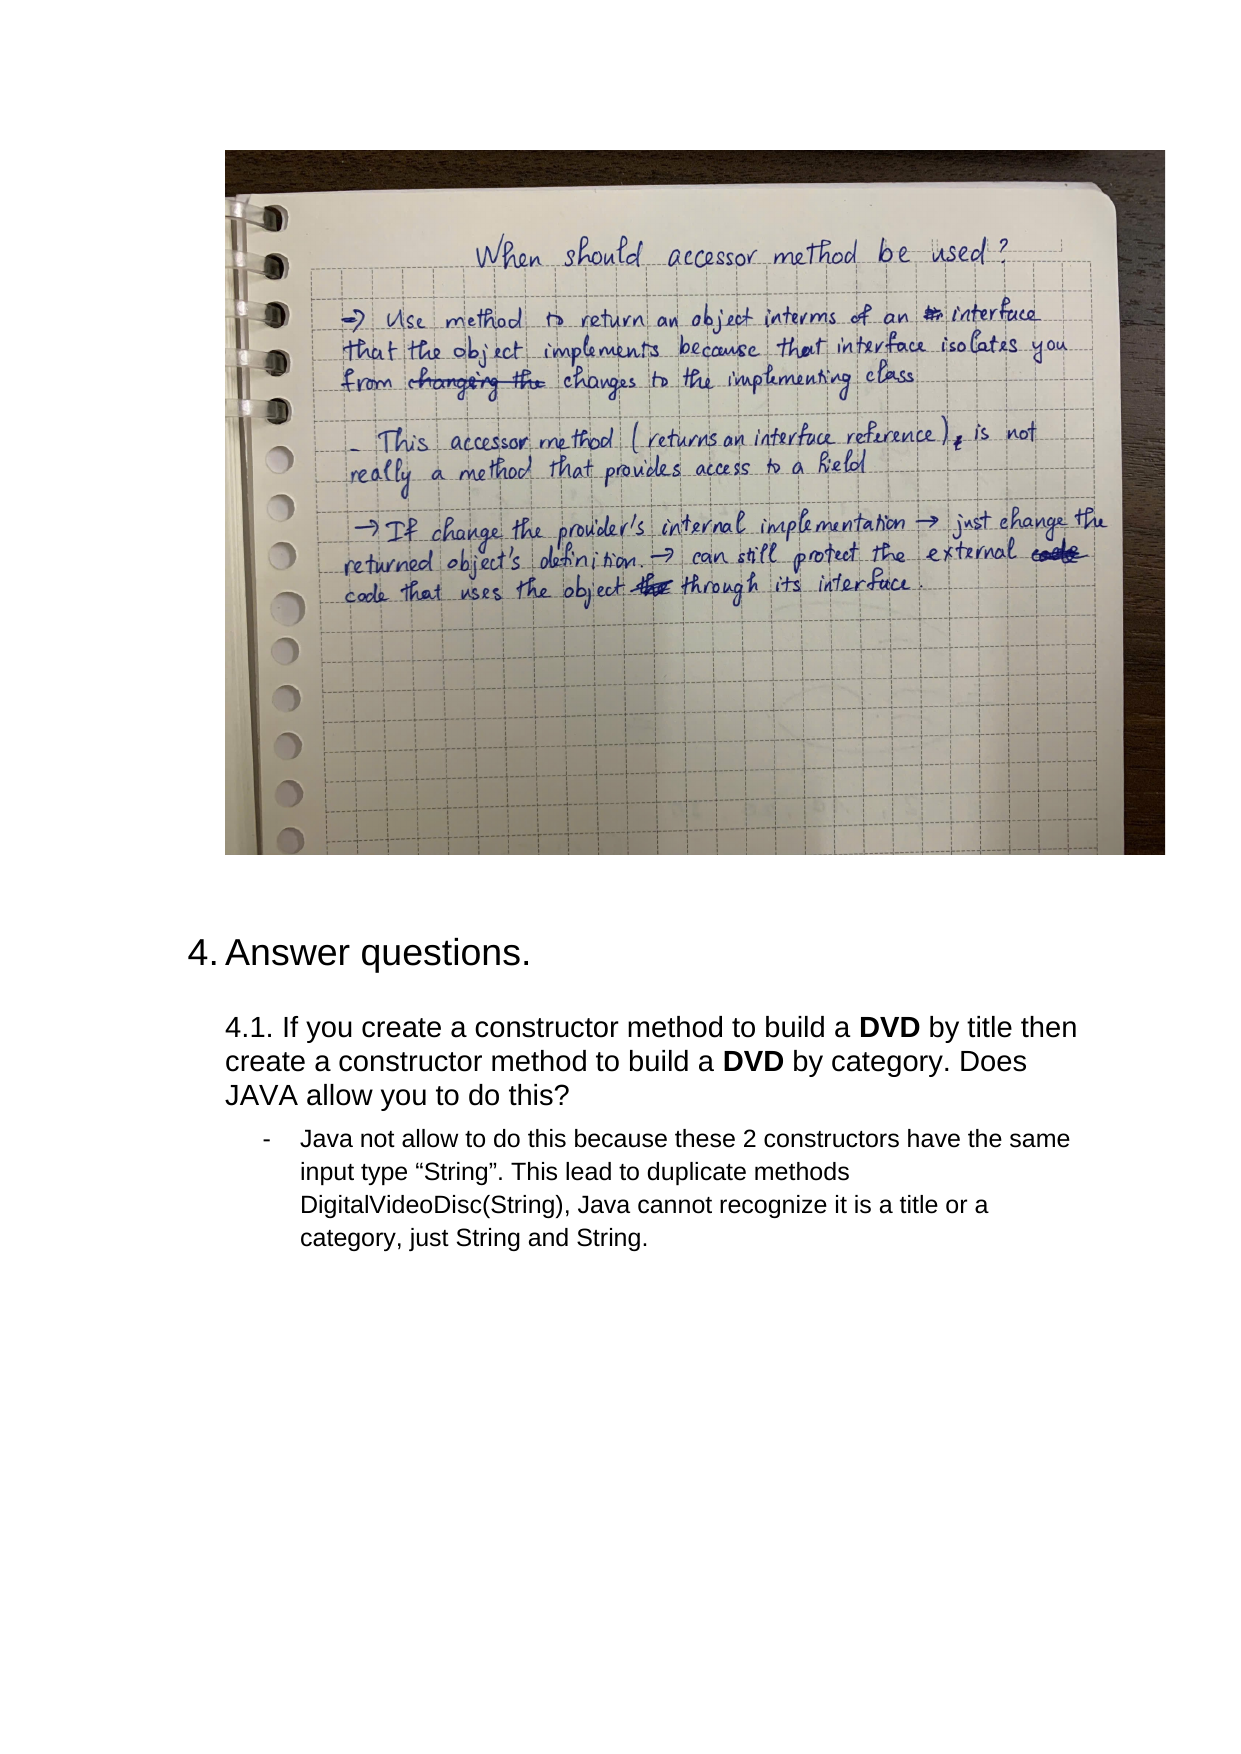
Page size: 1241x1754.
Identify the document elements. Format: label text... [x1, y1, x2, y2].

list Java not allow to do this because these 2 constructors have the same input type “String”. This lead to duplicate methods DigitalVideoDisc(String), Java cannot recognize it is a title or a category, just String and String. [262, 1124, 1090, 1251]
subtitle Answer questions. [187, 930, 1090, 973]
subtitle 4.1. If you create a constructor method to build a DVD by title then create a constructor method to build a DVD by category. Does JAVA allow you to do this? [570, 1011, 1090, 1111]
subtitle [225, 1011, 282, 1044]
picture [225, 150, 1166, 855]
